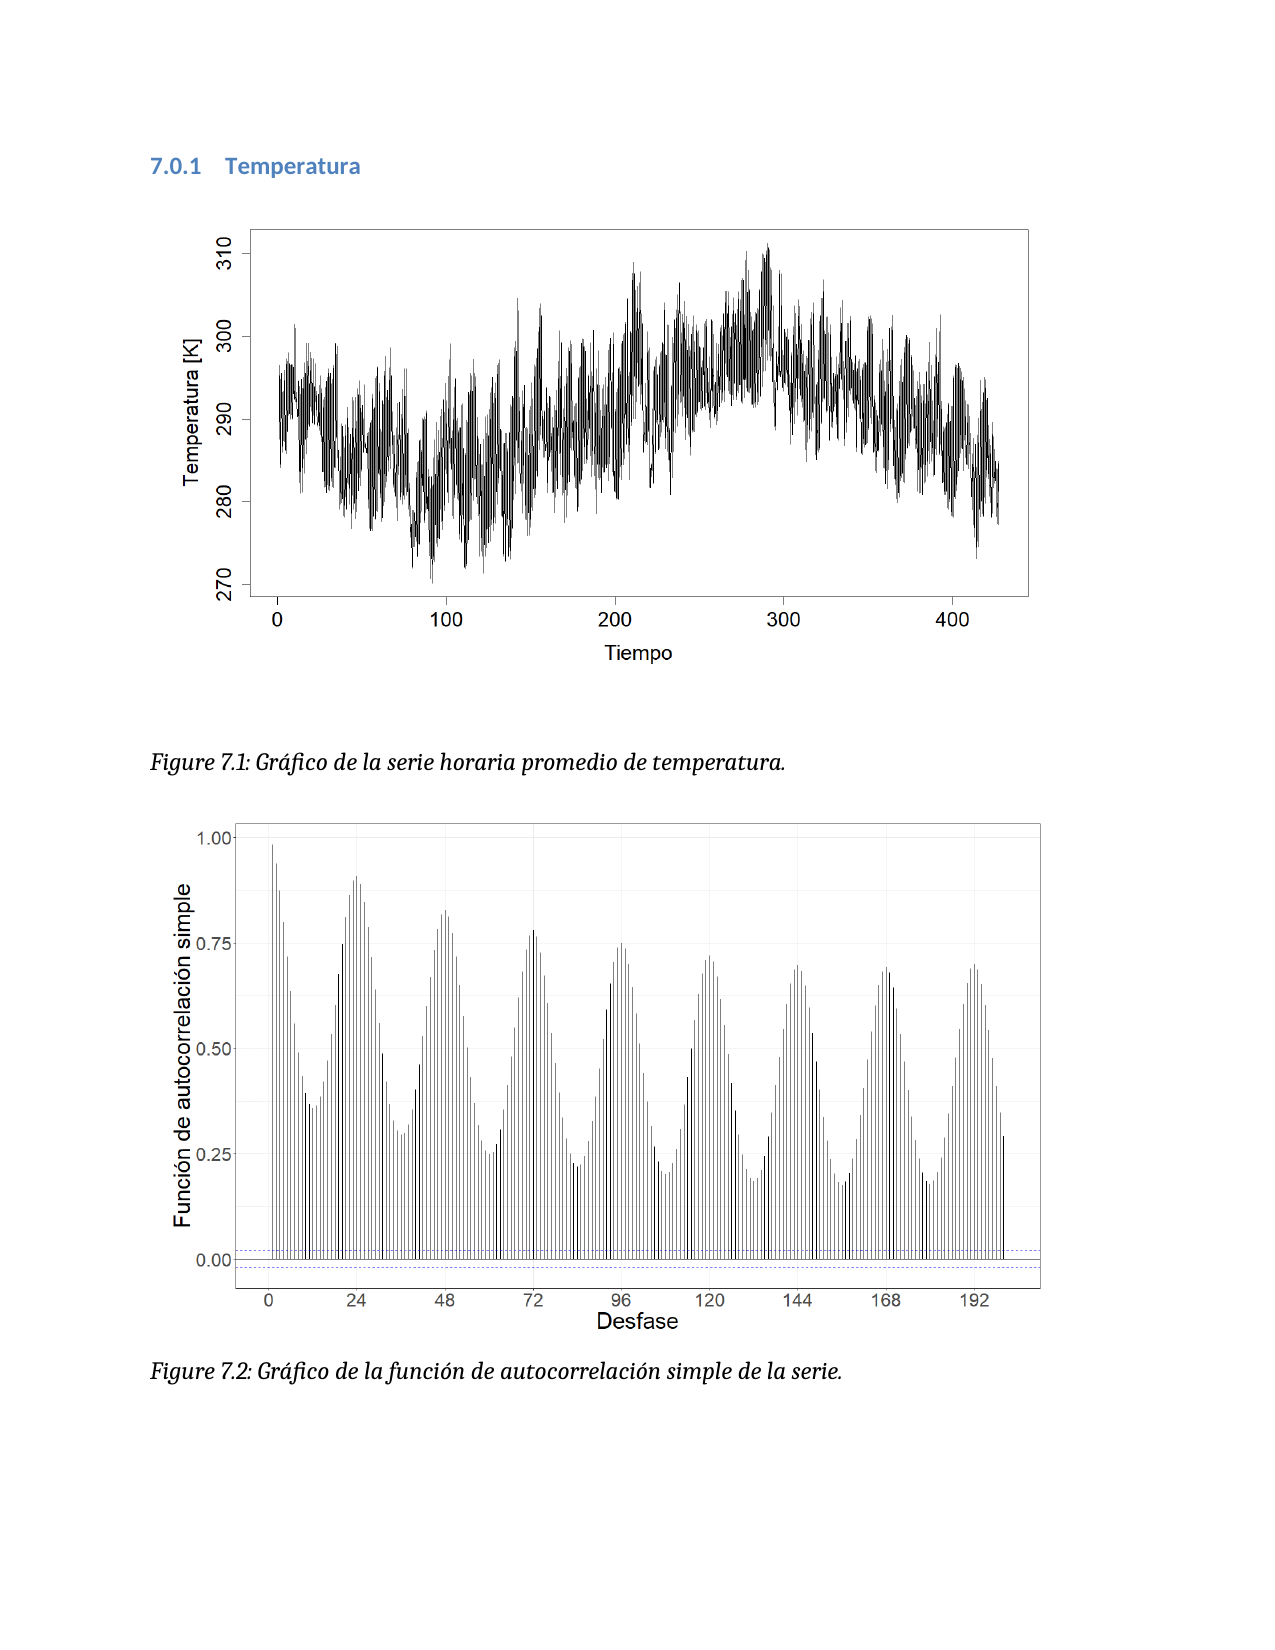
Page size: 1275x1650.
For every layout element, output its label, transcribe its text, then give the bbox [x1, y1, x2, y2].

text Figure 7.2: Gráfico de la función de autocorrelación simple de la serie. [150, 1357, 1125, 1386]
picture [168, 789, 1044, 1337]
text Figure 7.1: Gráfico de la serie horaria promedio de temperatura. [150, 748, 1125, 777]
picture [168, 180, 1044, 728]
subtitle 7.0.1 Temperatura [150, 150, 1125, 181]
